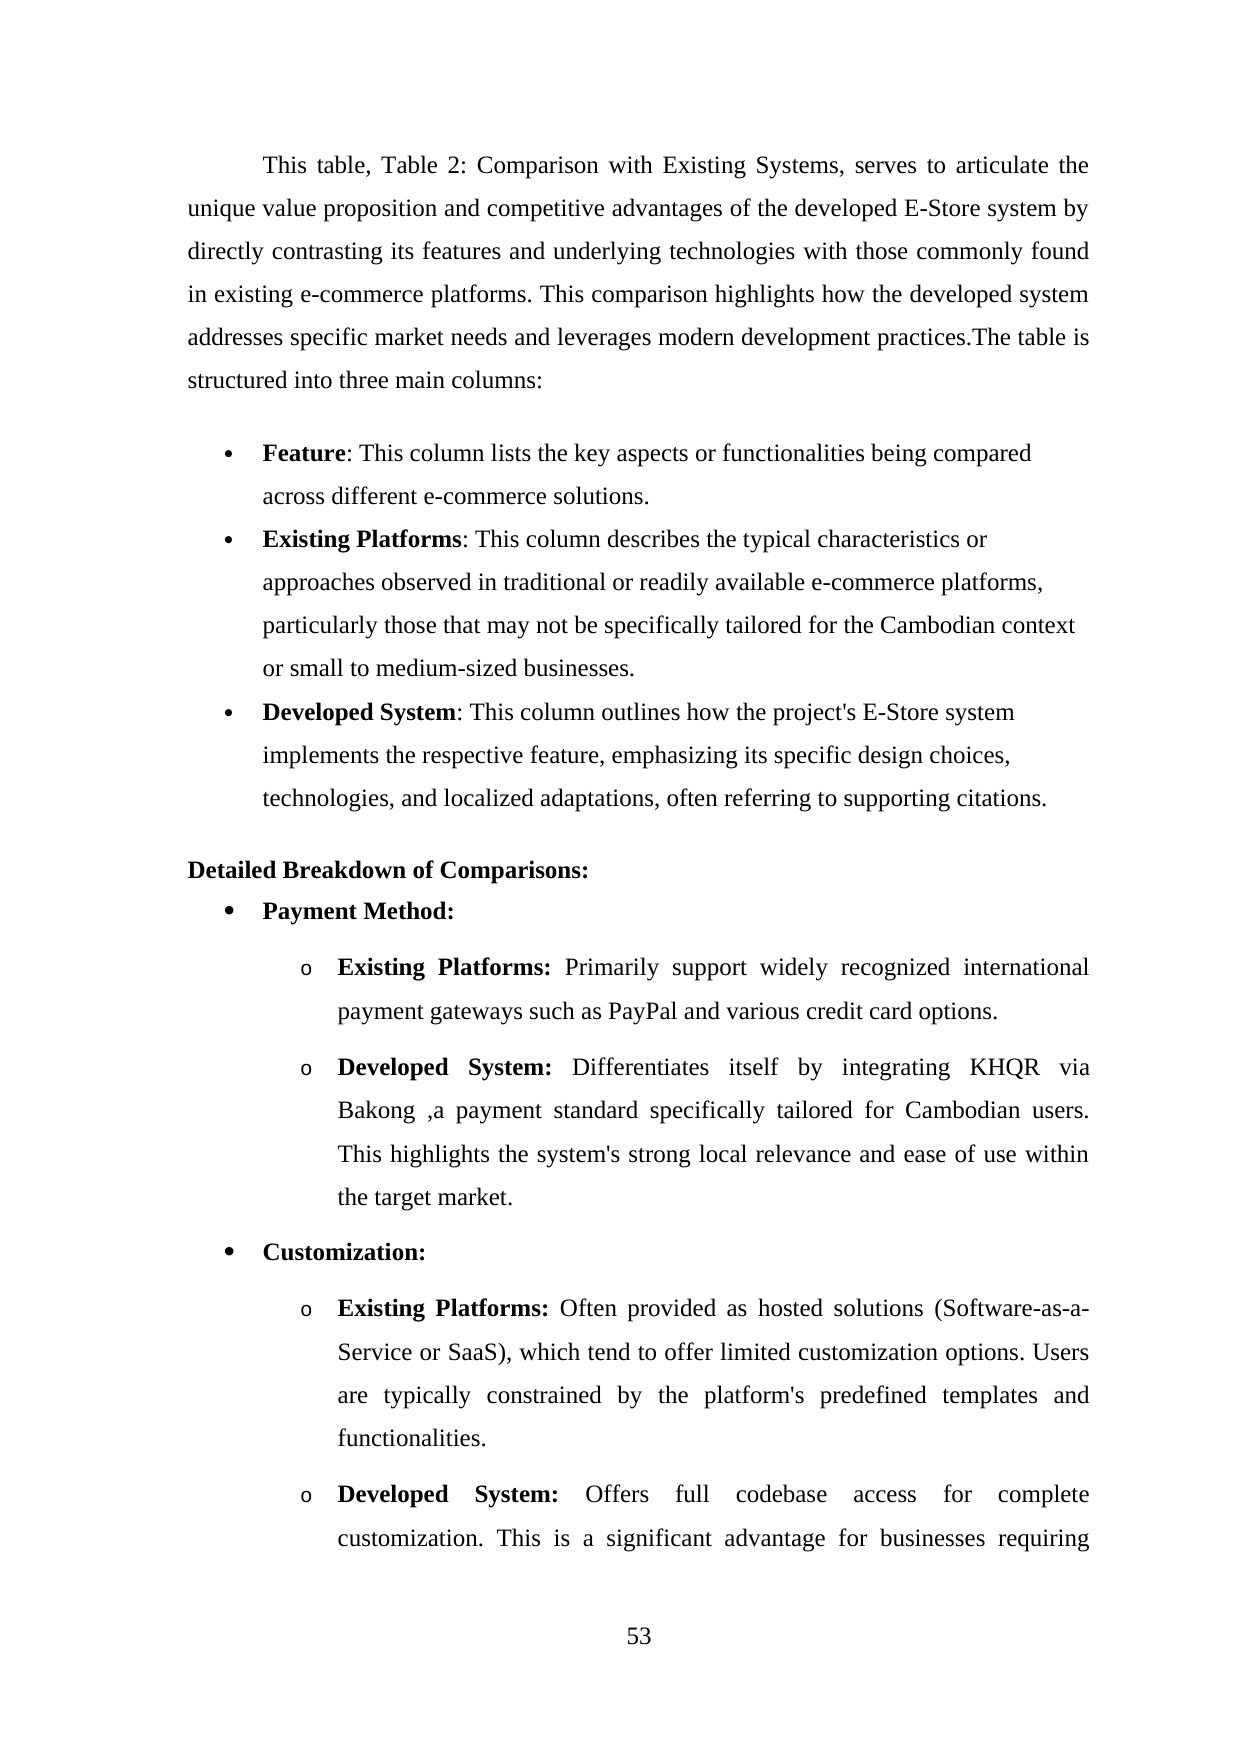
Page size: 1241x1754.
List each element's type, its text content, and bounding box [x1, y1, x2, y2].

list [300, 1479, 1090, 1552]
list Existing Platforms: This column describes the typical characteristics or approaches observed in traditional or readily available e-commerce platforms, particularly those that may not be specifically tailored for the Cambodian context or small to medium-sized businesses. [225, 524, 1090, 682]
list Payment Method: [225, 896, 1090, 925]
list Customization: [225, 1237, 1090, 1266]
list Developed System: This column outlines how the project's E-Store system implements the respective feature, emphasizing its specific design choices, technologies, and localized adaptations, often referring to supporting citations. [225, 697, 1090, 812]
list Existing Platforms: Primarily support widely recognized international payment gateways such as PayPal and various credit card options. [300, 952, 1090, 1025]
text This table, Table 2: Comparison with Existing Systems, serves to articulate the unique value proposition and competitive advantages of the developed E-Store system by directly contrasting its features and underlying technologies with those commonly found in existing e-commerce platforms. This comparison highlights how the developed system addresses specific market needs and leverages modern development practices.The table is structured into three main columns: [187, 150, 1090, 394]
text Detailed Breakdown of Comparisons: [187, 855, 1090, 884]
list Existing Platforms: Often provided as hosted solutions (Software-as-a-Service or SaaS), which tend to offer limited customization options. Users are typically constrained by the platform's predefined templates and functionalities. [300, 1293, 1090, 1452]
list Feature: This column lists the key aspects or functionalities being compared across different e-commerce solutions. [225, 438, 1090, 510]
list Developed System: Differentiates itself by integrating KHQR via Bakong ,a payment standard specifically tailored for Cambodian users. This highlights the system's strong local relevance and ease of use within the target market. [300, 1052, 1090, 1211]
